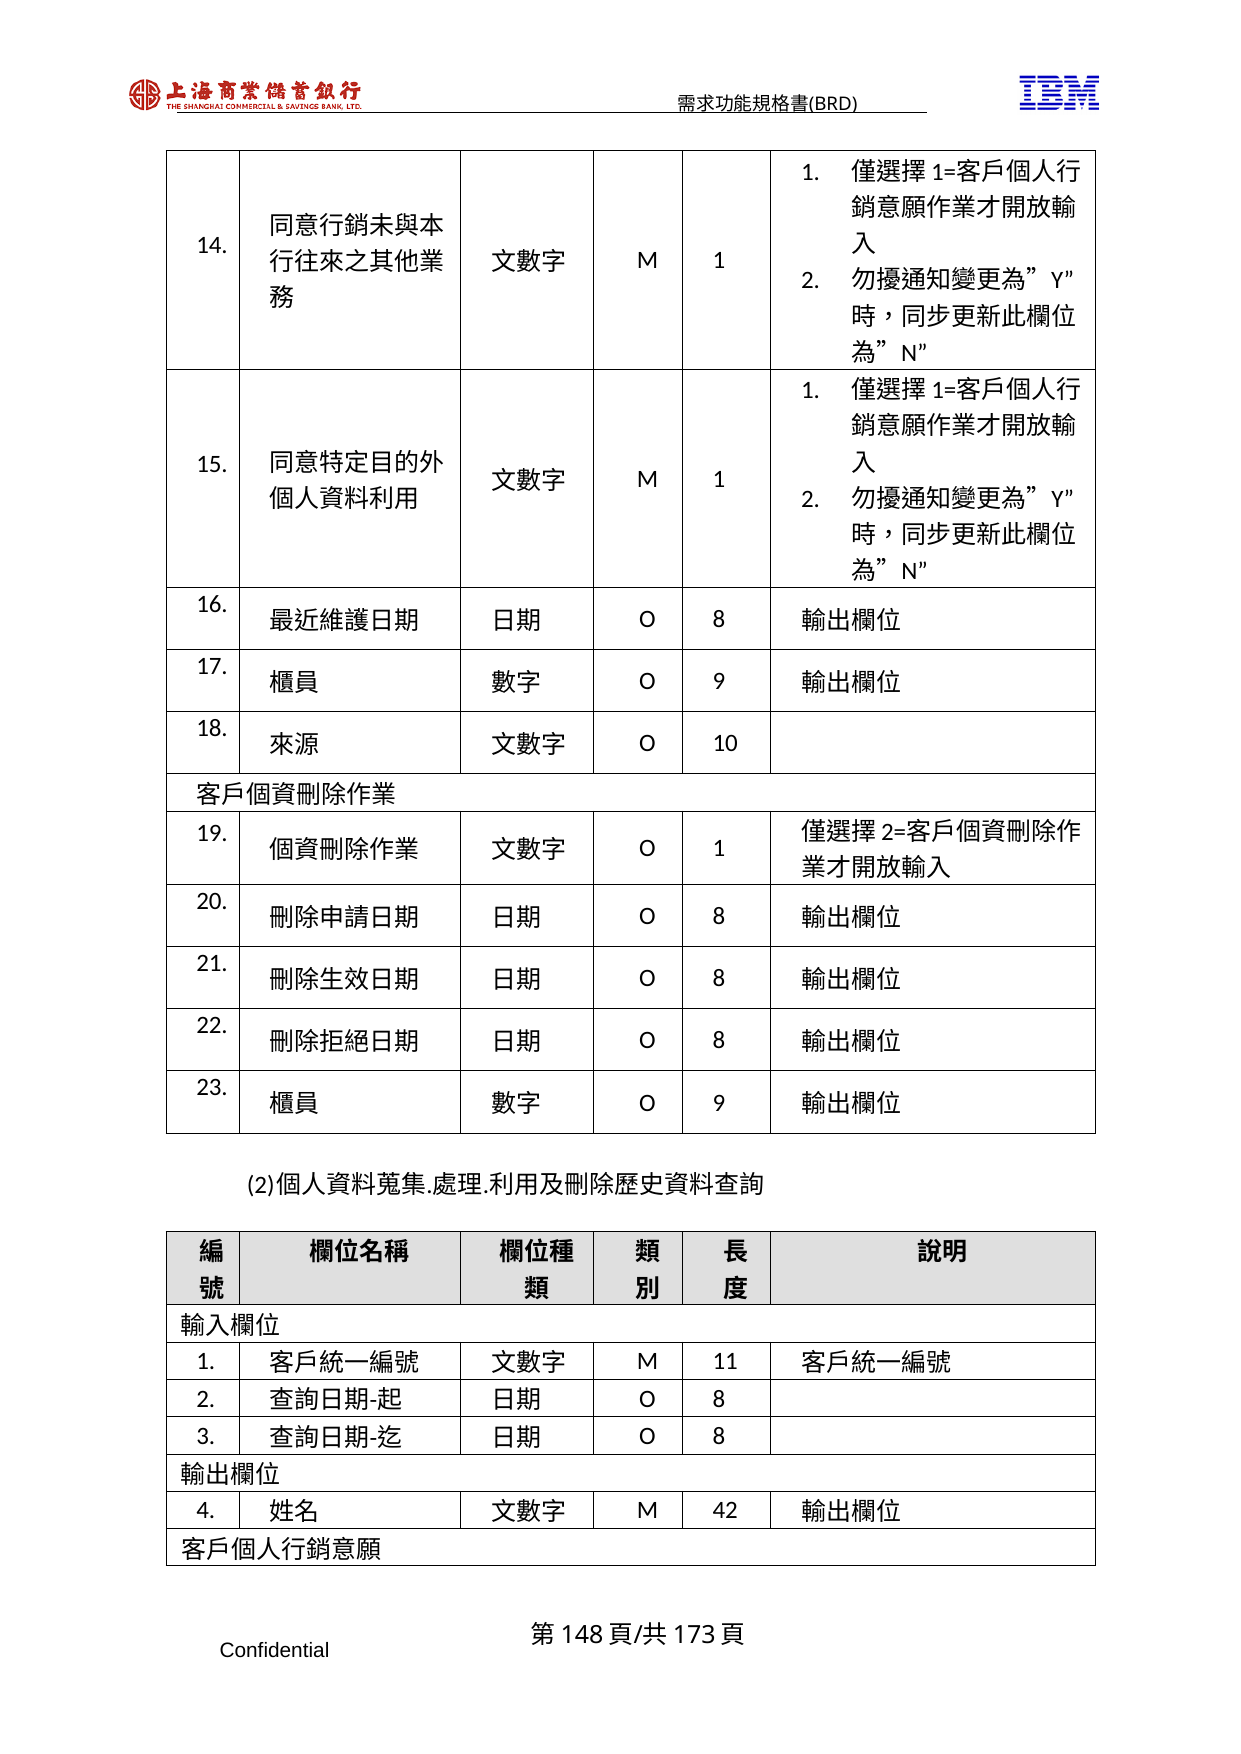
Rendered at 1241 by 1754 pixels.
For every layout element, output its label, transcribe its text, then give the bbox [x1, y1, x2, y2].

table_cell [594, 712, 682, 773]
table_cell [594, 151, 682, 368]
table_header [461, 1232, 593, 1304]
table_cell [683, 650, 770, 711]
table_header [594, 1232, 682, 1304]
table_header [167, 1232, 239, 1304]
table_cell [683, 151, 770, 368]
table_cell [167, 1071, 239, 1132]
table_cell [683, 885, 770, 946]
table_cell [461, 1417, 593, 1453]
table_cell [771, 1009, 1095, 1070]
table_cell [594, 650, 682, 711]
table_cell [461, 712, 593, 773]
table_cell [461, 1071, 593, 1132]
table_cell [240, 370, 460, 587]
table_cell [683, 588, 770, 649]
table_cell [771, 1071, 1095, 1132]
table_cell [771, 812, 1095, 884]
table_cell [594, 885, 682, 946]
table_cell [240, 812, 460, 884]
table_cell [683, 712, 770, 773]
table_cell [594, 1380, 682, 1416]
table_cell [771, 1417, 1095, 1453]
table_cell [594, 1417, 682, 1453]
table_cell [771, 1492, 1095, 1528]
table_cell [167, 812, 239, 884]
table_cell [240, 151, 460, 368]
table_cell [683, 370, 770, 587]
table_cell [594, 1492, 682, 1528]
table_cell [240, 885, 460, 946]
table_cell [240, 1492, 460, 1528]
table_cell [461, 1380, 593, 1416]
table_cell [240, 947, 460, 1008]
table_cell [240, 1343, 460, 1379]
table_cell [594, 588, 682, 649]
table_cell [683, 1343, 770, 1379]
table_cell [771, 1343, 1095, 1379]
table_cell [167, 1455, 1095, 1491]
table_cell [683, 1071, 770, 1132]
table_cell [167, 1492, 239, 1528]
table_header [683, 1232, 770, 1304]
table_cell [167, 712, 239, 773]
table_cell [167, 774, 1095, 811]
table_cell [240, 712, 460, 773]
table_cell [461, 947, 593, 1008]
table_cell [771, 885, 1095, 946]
list 個人資料蒐集.處理.利用及刪除歷史資料查詢 [247, 1164, 1122, 1200]
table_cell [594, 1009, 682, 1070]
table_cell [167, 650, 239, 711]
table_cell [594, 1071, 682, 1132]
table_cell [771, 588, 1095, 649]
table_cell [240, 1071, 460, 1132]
picture [122, 77, 369, 113]
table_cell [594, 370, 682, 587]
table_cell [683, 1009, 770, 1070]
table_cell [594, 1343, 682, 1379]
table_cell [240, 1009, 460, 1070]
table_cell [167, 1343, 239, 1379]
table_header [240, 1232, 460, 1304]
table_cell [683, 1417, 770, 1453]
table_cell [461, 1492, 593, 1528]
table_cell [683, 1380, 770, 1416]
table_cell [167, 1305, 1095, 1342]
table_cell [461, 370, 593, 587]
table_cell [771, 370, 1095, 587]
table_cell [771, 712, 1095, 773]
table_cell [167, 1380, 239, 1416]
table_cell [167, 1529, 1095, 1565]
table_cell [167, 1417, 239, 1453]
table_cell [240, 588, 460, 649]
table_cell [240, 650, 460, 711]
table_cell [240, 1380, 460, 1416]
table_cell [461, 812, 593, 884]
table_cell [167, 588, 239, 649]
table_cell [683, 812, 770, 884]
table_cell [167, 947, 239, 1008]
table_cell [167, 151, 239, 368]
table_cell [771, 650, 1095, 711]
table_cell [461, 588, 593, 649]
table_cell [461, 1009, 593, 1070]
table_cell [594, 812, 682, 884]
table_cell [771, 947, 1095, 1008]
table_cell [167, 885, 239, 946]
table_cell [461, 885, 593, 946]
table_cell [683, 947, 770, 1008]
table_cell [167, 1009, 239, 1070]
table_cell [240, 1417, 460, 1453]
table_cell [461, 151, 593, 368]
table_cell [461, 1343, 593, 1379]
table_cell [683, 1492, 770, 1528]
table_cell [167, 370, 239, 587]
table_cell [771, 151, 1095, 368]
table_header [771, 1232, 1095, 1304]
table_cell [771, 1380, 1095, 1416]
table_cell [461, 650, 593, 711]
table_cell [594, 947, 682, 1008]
